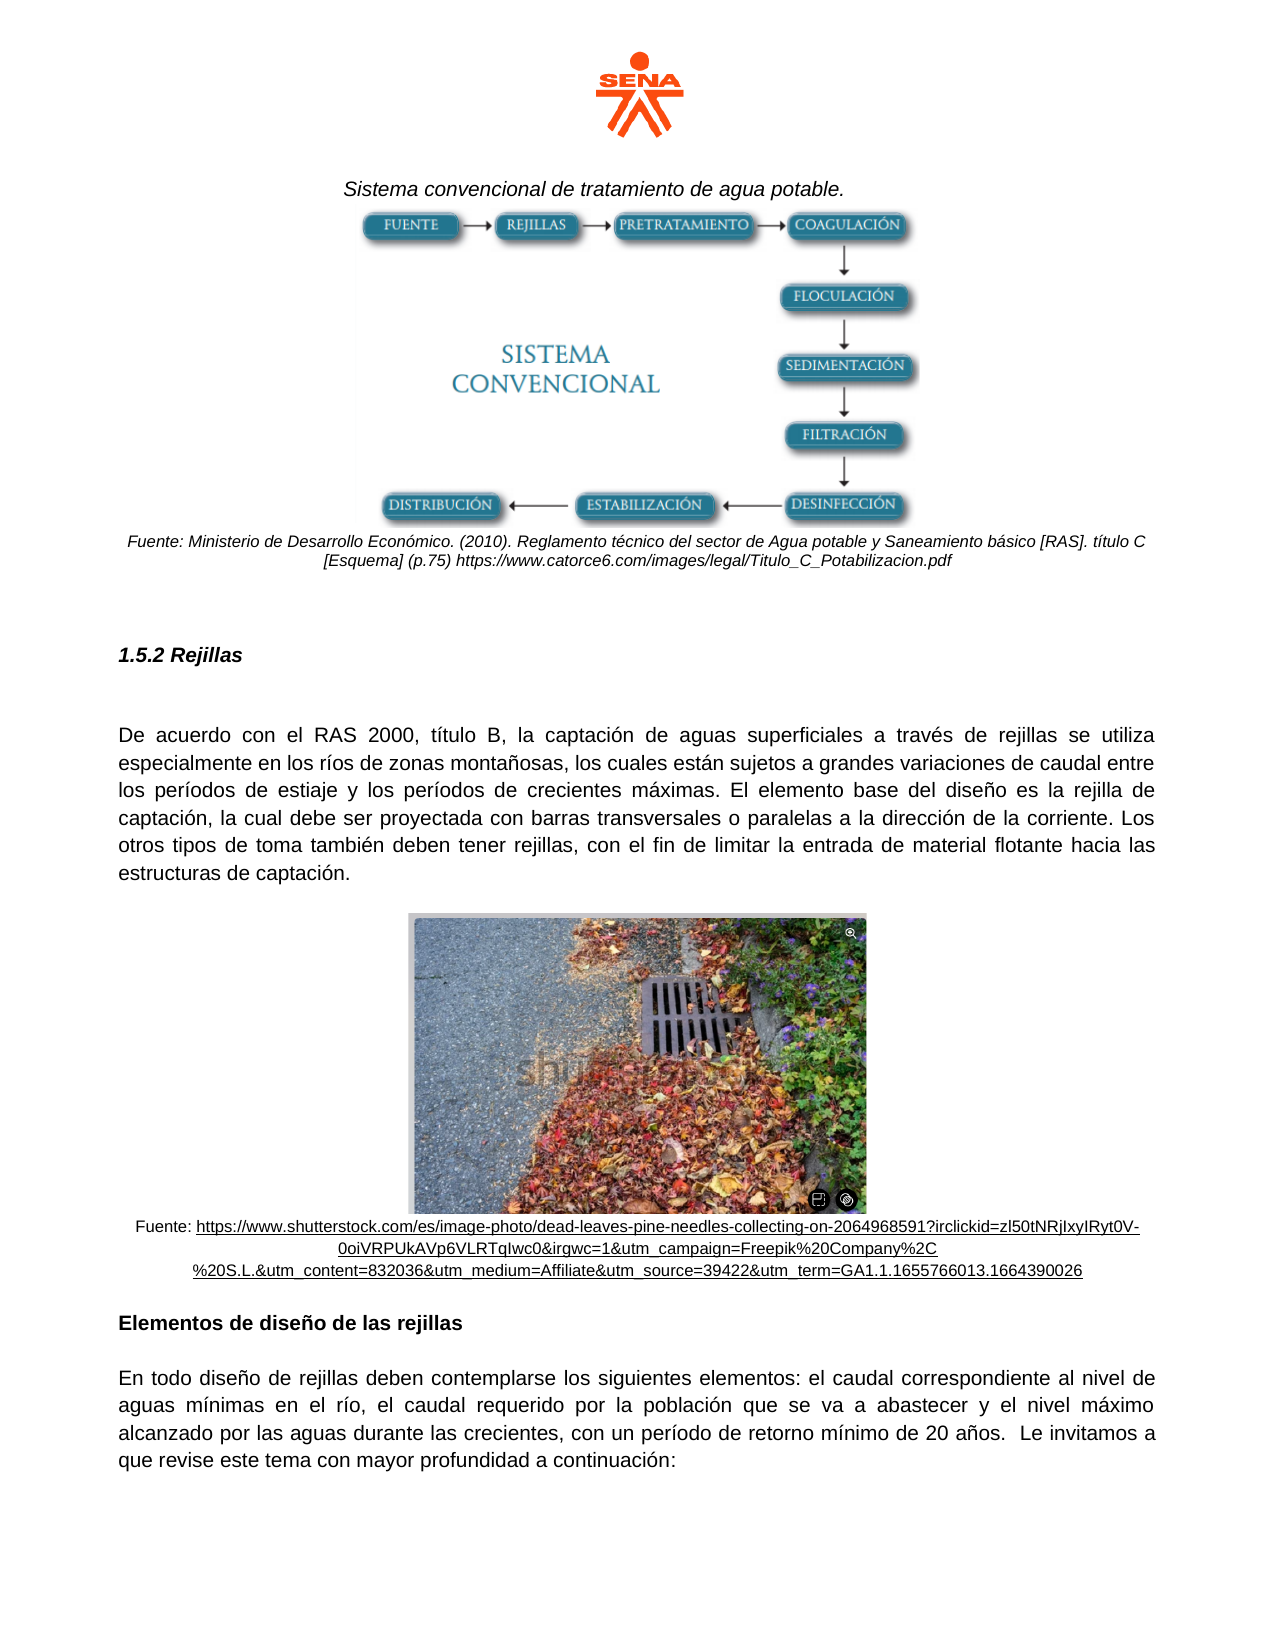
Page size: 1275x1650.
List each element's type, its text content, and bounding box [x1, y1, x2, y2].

text De acuerdo con el RAS 2000, título B, la captación de aguas superficiales a través de rejillas se utiliza especialmente en los ríos de zonas montañosas, los cuales están sujetos a grandes variaciones de caudal entre los períodos de estiaje y los períodos de crecientes máximas. El elemento base del diseño es la rejilla de captación, la cual debe ser proyectada con barras transversales o paralelas a la dirección de la corriente. Los otros tipos de toma también deben tener rejillas, con el fin de limitar la entrada de material flotante hacia las estructuras de captación. [118, 696, 1157, 884]
text 1.5.2 Rejillas [118, 643, 1157, 667]
text Sistema convencional de tratamiento de agua potable. [343, 177, 1157, 201]
picture [355, 204, 920, 528]
text Fuente: Ministerio de Desarrollo Económico. (2010). Reglamento técnico del sector de Agua potable y Saneamiento básico [RAS]. título C [Esquema] (p.75) https://www.catorce6.com/images/legal/Titulo_C_Potabilizacion.pdf [118, 531, 1157, 570]
text Elementos de diseño de las rejillas [118, 1310, 1157, 1334]
text En todo diseño de rejillas deben contemplarse los siguientes elementos: el caudal correspondiente al nivel de aguas mínimas en el río, el caudal requerido por la población que se va a abastecer y el nivel máximo alcanzado por las aguas durante las crecientes, con un período de retorno mínimo de 20 años. Le invitamos a que revise este tema con mayor profundidad a continuación: [118, 1365, 1157, 1472]
picture [408, 913, 867, 1214]
picture [585, 48, 690, 142]
text Fuente: https://www.shutterstock.com/es/image-photo/dead-leaves-pine-needles-collecting-on-2064968591?irclickid=zl50tNRjIxyIRyt0V-0oiVRPUkAVp6VLRTqIwc0&irgwc=1&utm_campaign=Freepik%20Company%2C%20S.L.&utm_content=832036&utm_medium=Affiliate&utm_source=39422&utm_term=GA1.1.1655766013.1664390026 [118, 1217, 1157, 1280]
